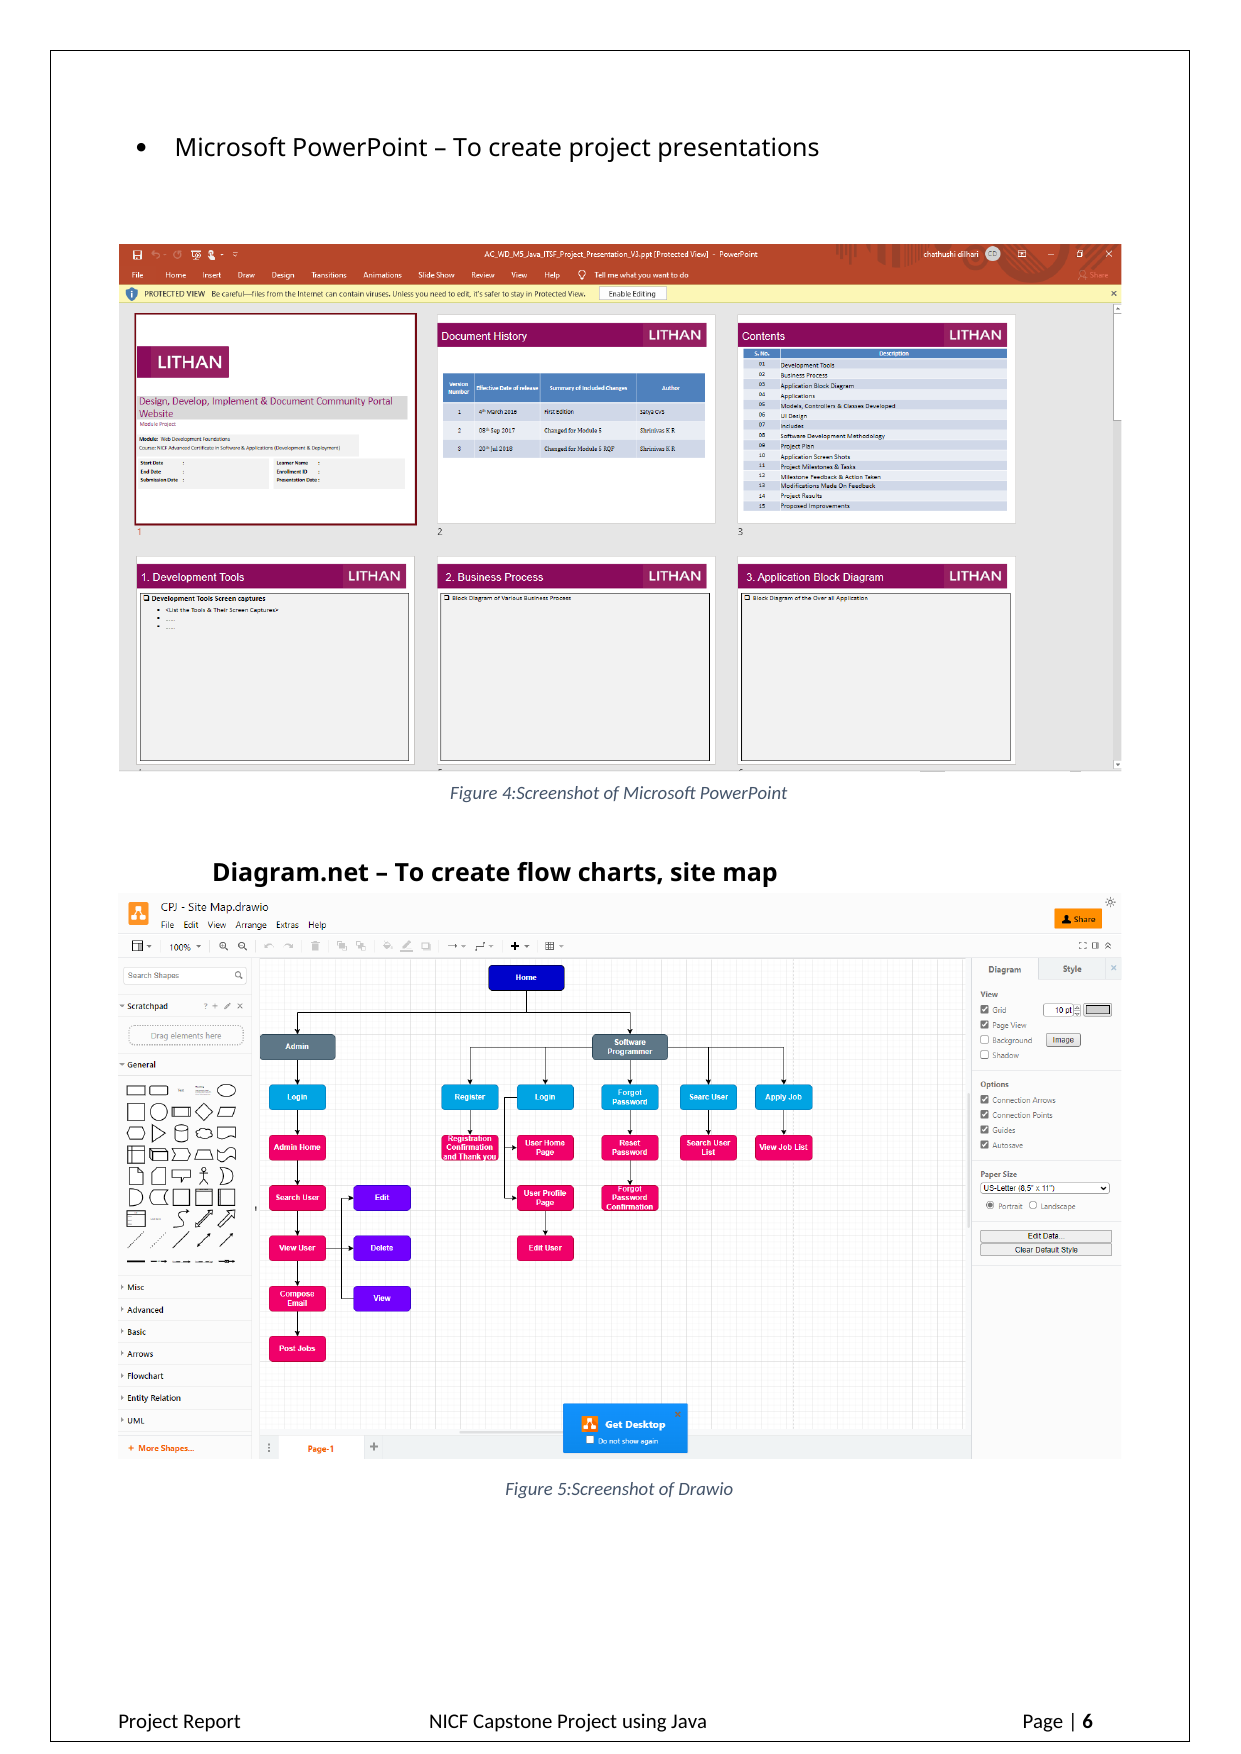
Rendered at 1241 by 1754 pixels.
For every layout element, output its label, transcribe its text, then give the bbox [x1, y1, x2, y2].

list Diagram.net – To create flow charts, site map [212, 855, 1122, 889]
picture [119, 244, 1122, 772]
picture [118, 893, 1122, 1459]
list Microsoft PowerPoint – To create project presentations [137, 130, 1122, 164]
